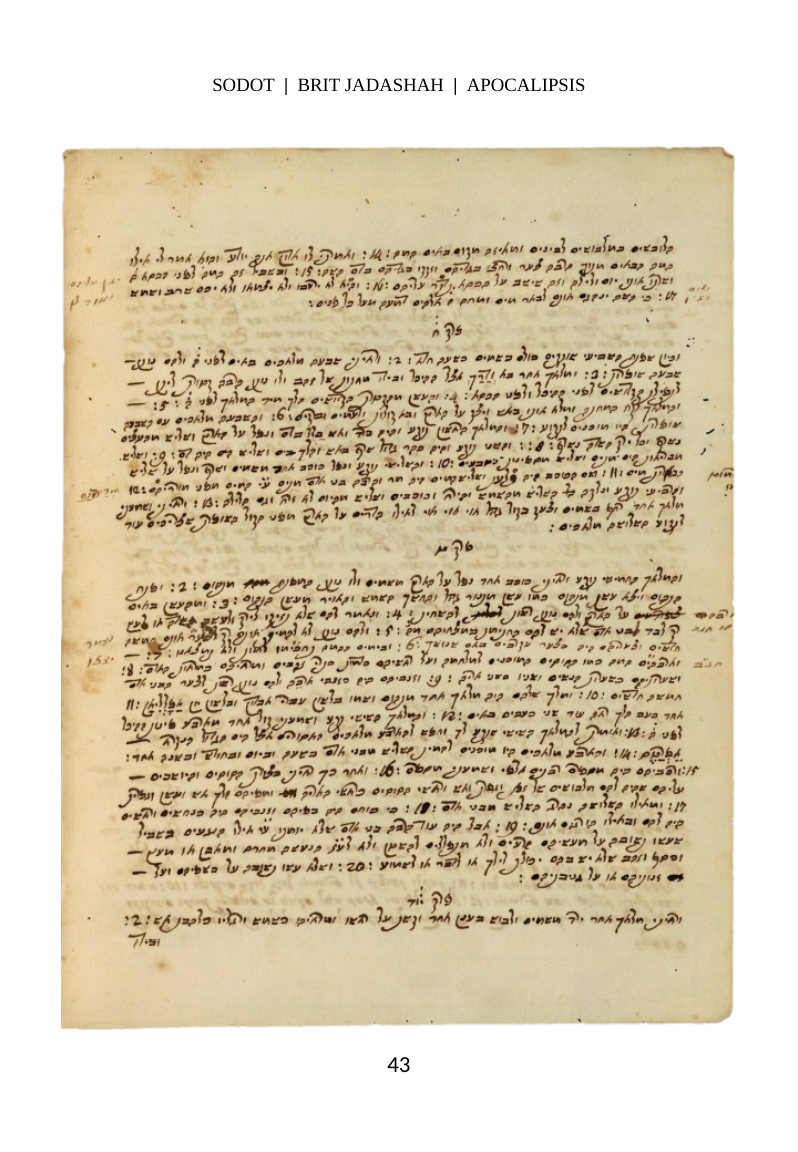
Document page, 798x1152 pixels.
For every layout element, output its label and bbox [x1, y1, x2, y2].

picture [60, 143, 737, 1030]
